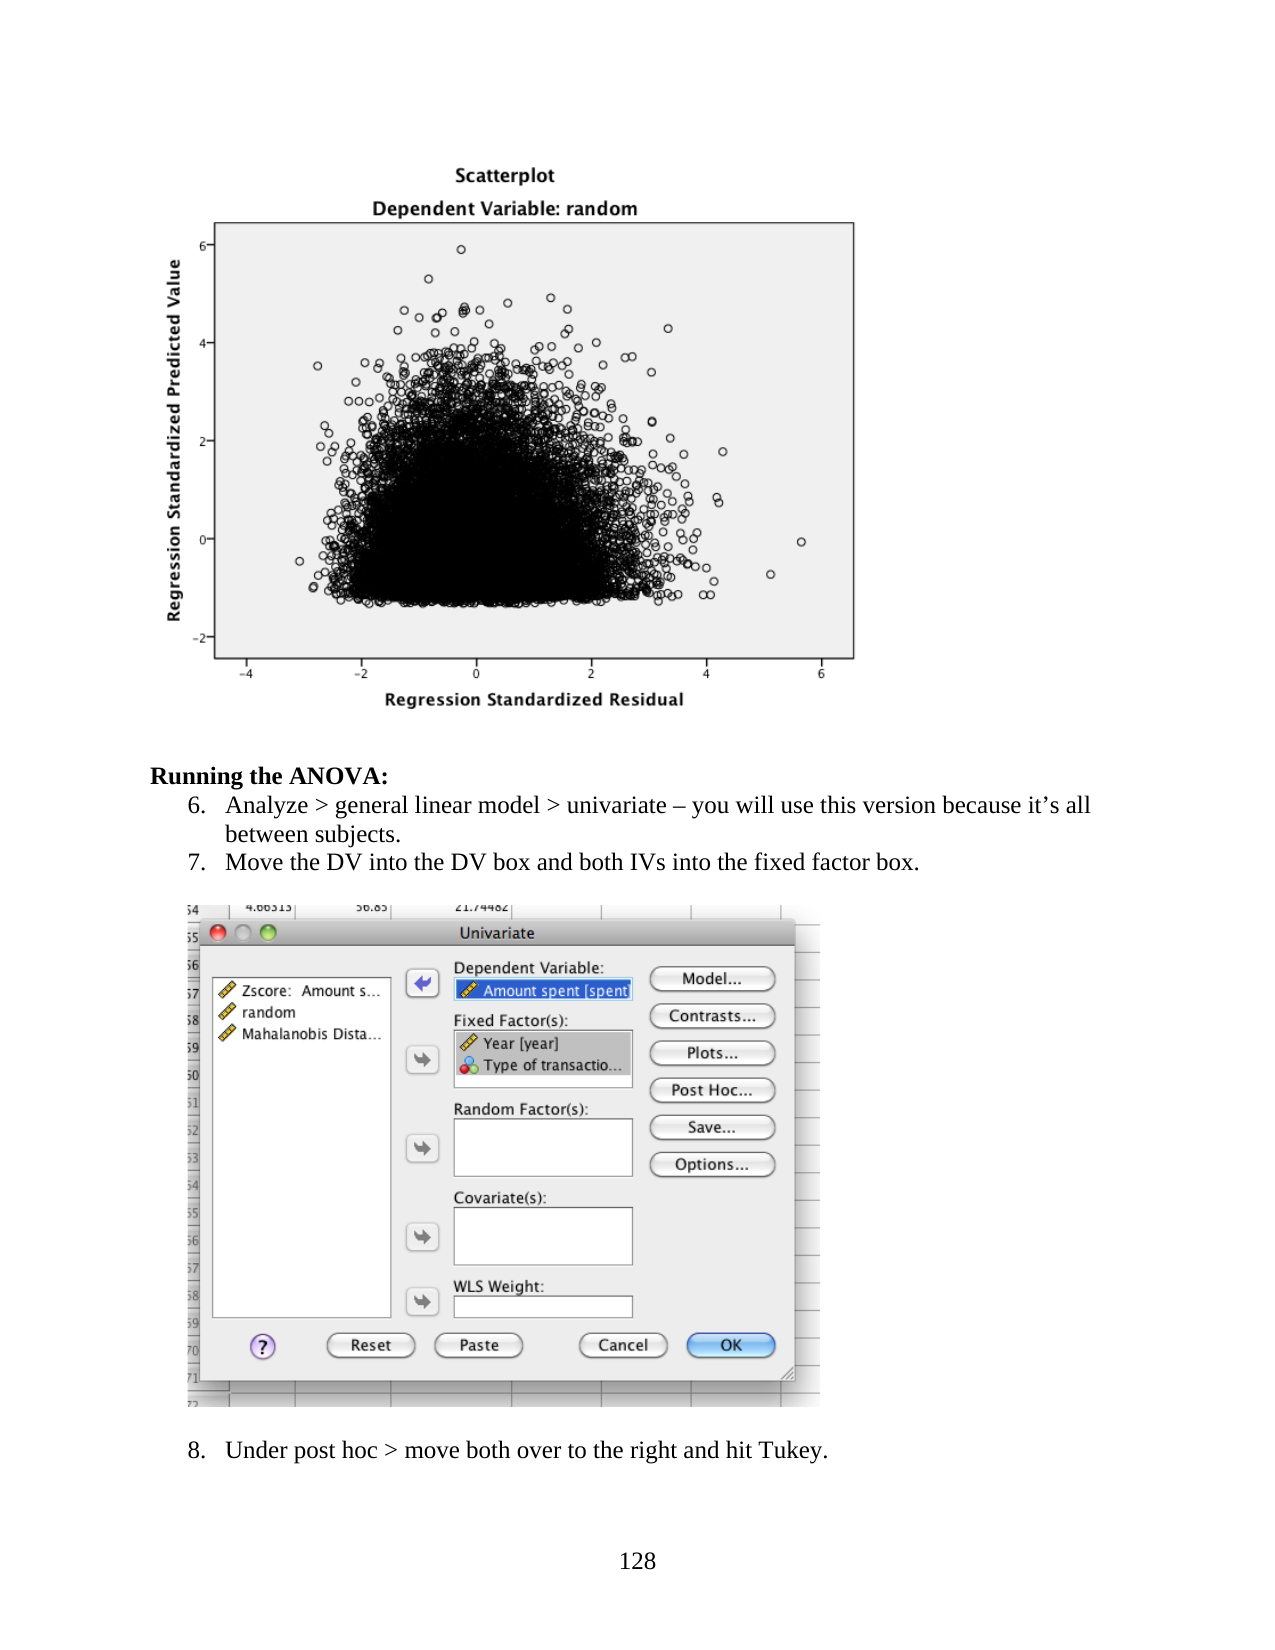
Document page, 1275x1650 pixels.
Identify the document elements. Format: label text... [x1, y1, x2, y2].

list Move the DV into the DV box and both IVs into the fixed factor box. [187, 847, 1125, 876]
text Running the ANOVA: [150, 761, 1125, 790]
picture [187, 905, 821, 1407]
list Analyze > general linear model > univariate – you will use this version because it’s all between subjects. [187, 790, 1125, 847]
list Under post hoc > move both over to the right and hit Tukey. [187, 1435, 1125, 1464]
picture [150, 150, 927, 733]
